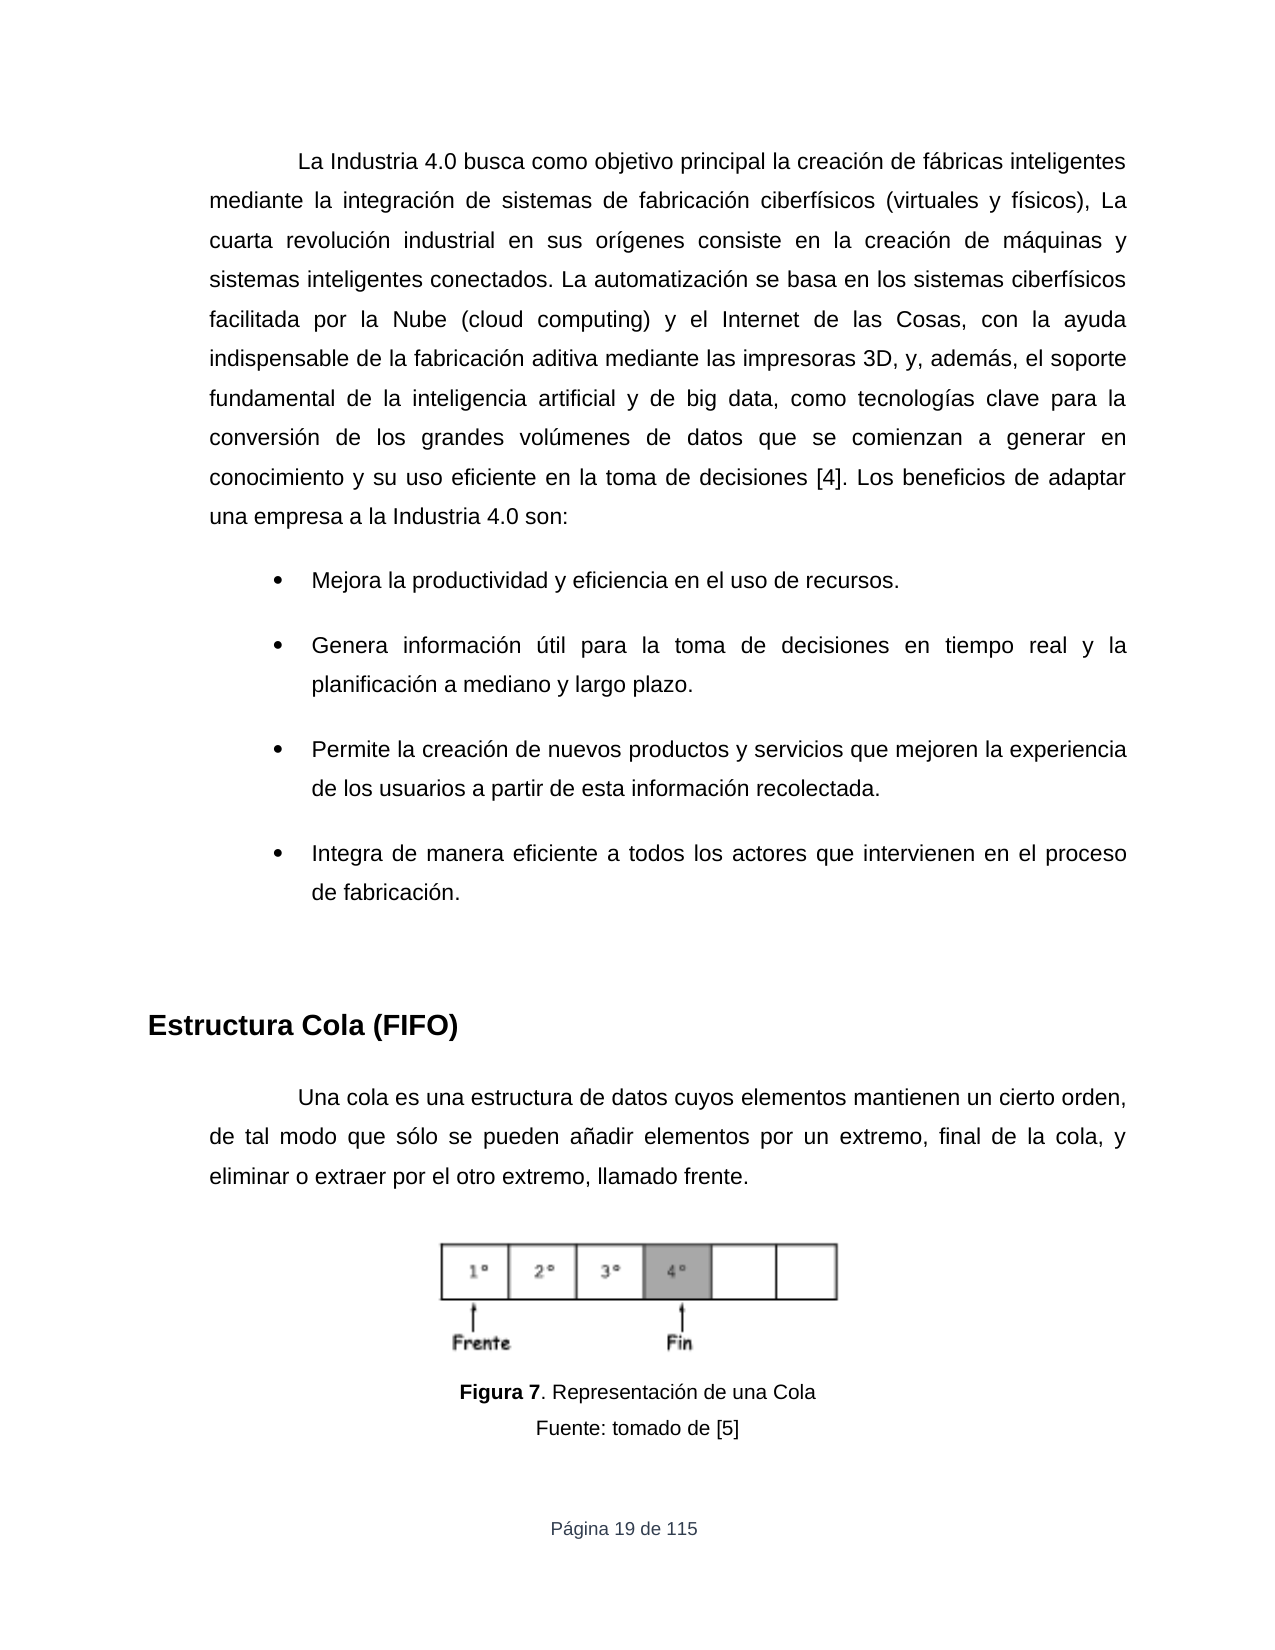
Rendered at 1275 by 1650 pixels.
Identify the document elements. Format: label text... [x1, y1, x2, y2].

list Integra de manera eficiente a todos los actores que intervienen en el proceso de fabricación. [274, 840, 1127, 906]
picture [410, 1227, 866, 1368]
list Mejora la productividad y eficiencia en el uso de recursos. [274, 567, 1127, 594]
list Genera información útil para la toma de decisiones en tiempo real y la planificación a mediano y largo plazo. [274, 632, 1127, 698]
list Permite la creación de nuevos productos y servicios que mejoren la experiencia de los usuarios a partir de esta información recolectada. [274, 736, 1127, 802]
text Una cola es una estructura de datos cuyos elementos mantienen un cierto orden, de tal modo que sólo se pueden añadir elementos por un extremo, final de la cola, y eliminar o extraer por el otro extremo, llamado frente. [209, 1084, 1127, 1189]
text Estructura Cola (FIFO) [148, 1008, 1127, 1042]
text La Industria 4.0 busca como objetivo principal la creación de fábricas inteligentes mediante la integración de sistemas de fabricación ciberfísicos (virtuales y físicos), La cuarta revolución industrial en sus orígenes consiste en la creación de máquinas y sistemas inteligentes conectados. La automatización se basa en los sistemas ciberfísicos facilitada por la Nube (cloud computing) y el Internet de las Cosas, con la ayuda indispensable de la fabricación aditiva mediante las impresoras 3D, y, además, el soporte fundamental de la inteligencia artificial y de big data, como tecnologías clave para la conversión de los grandes volúmenes de datos que se comienzan a generar en conocimiento y su uso eficiente en la toma de decisiones [4]. Los beneficios de adaptar una empresa a la Industria 4.0 son: [209, 148, 1127, 529]
